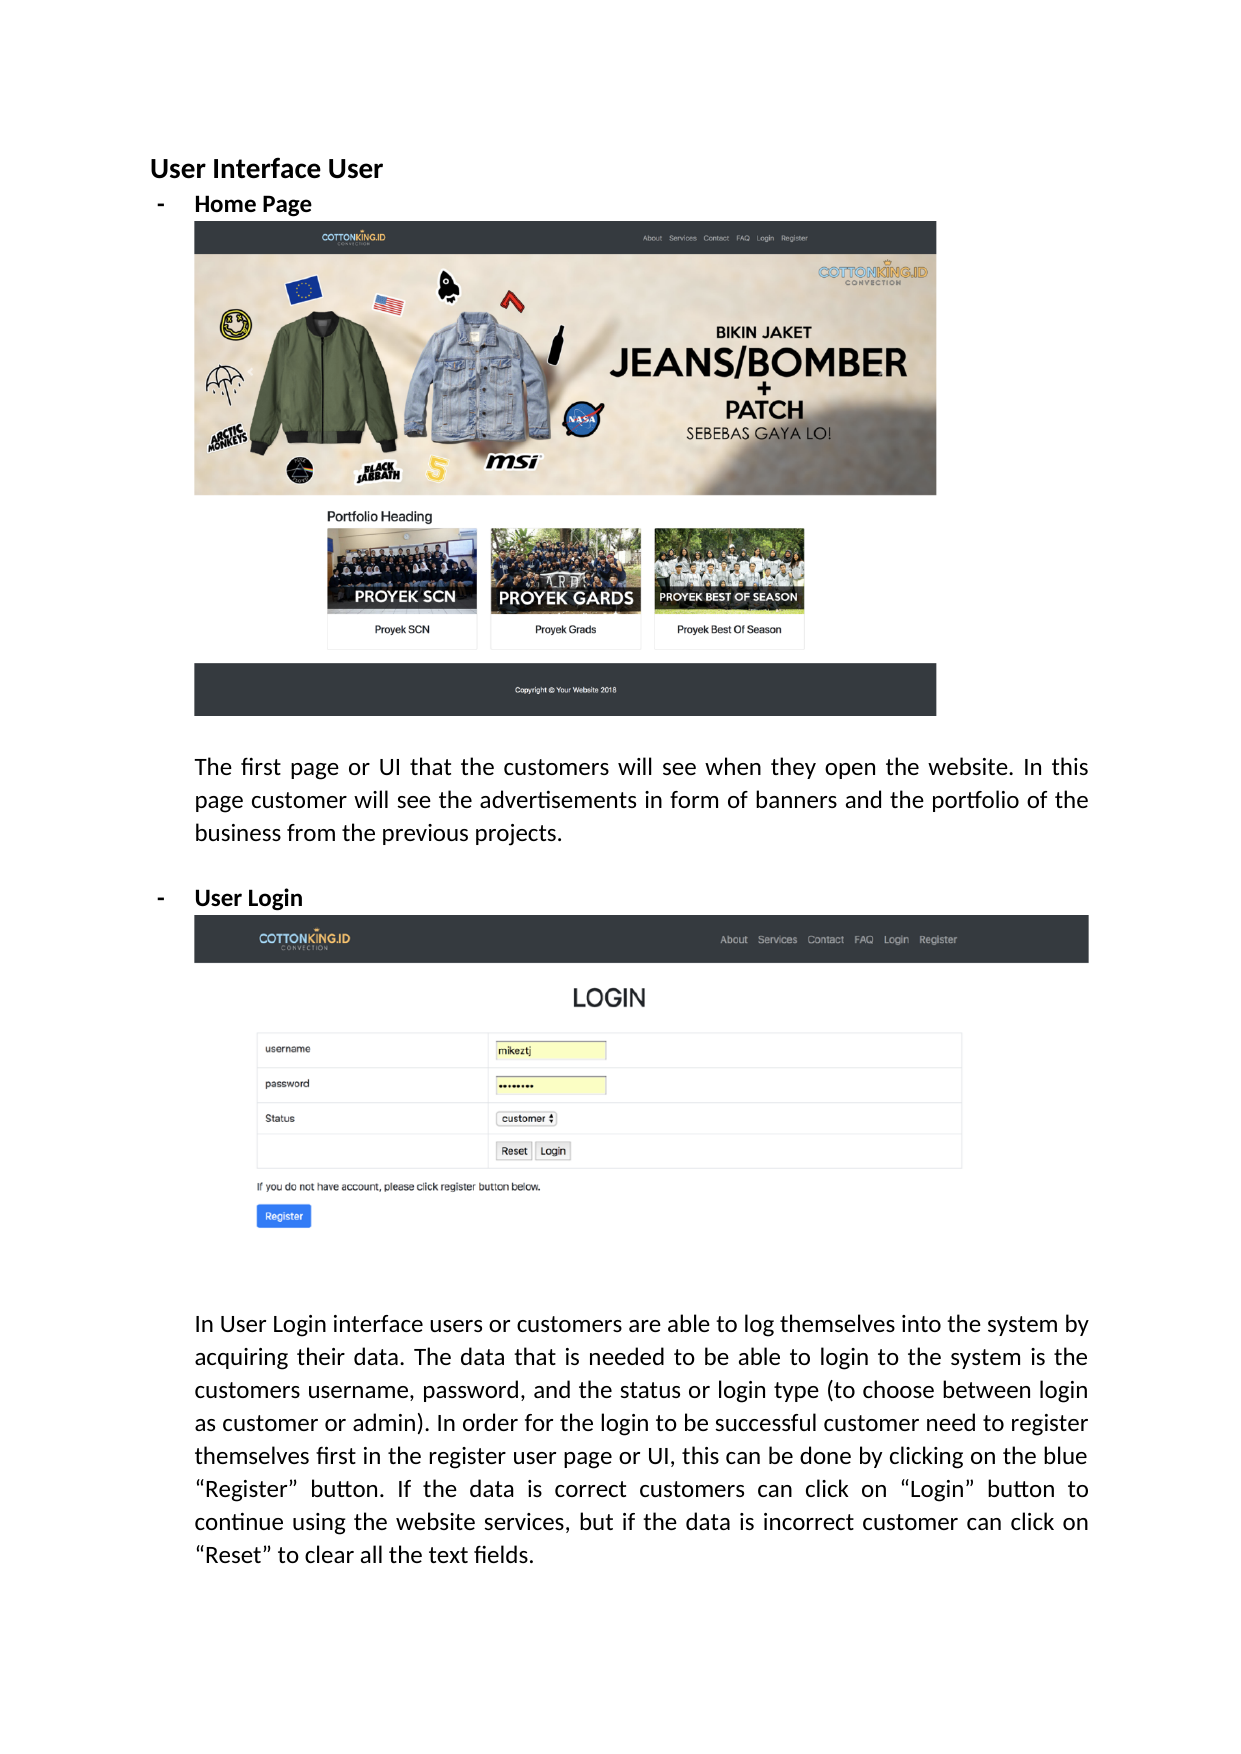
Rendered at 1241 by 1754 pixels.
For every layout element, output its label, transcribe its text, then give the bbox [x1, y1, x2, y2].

list In User Login interface users or customers are able to log themselves into the system by acquiring their data. The data that is needed to be able to login to the system is the customers username, password, and the status or login type (to choose between login as customer or admin). In order for the login to be successful customer need to register themselves first in the register user page or UI, this can be done by clicking on the blue “Register” button. If the data is correct customers can click on “Login” button to continue using the website services, but if the data is incorrect customer can click on “Reset” to clear all the text fields. [194, 1308, 1090, 1569]
picture [194, 221, 937, 716]
list User Login [157, 882, 1090, 913]
list The first page or UI that the customers will see when they open the website. In this page customer will see the advertisements in form of banners and the portfolio of the business from the previous projects. [194, 751, 1090, 847]
picture [194, 915, 1089, 1274]
text User Interface User [150, 150, 1090, 186]
list Home Page [157, 188, 1090, 219]
